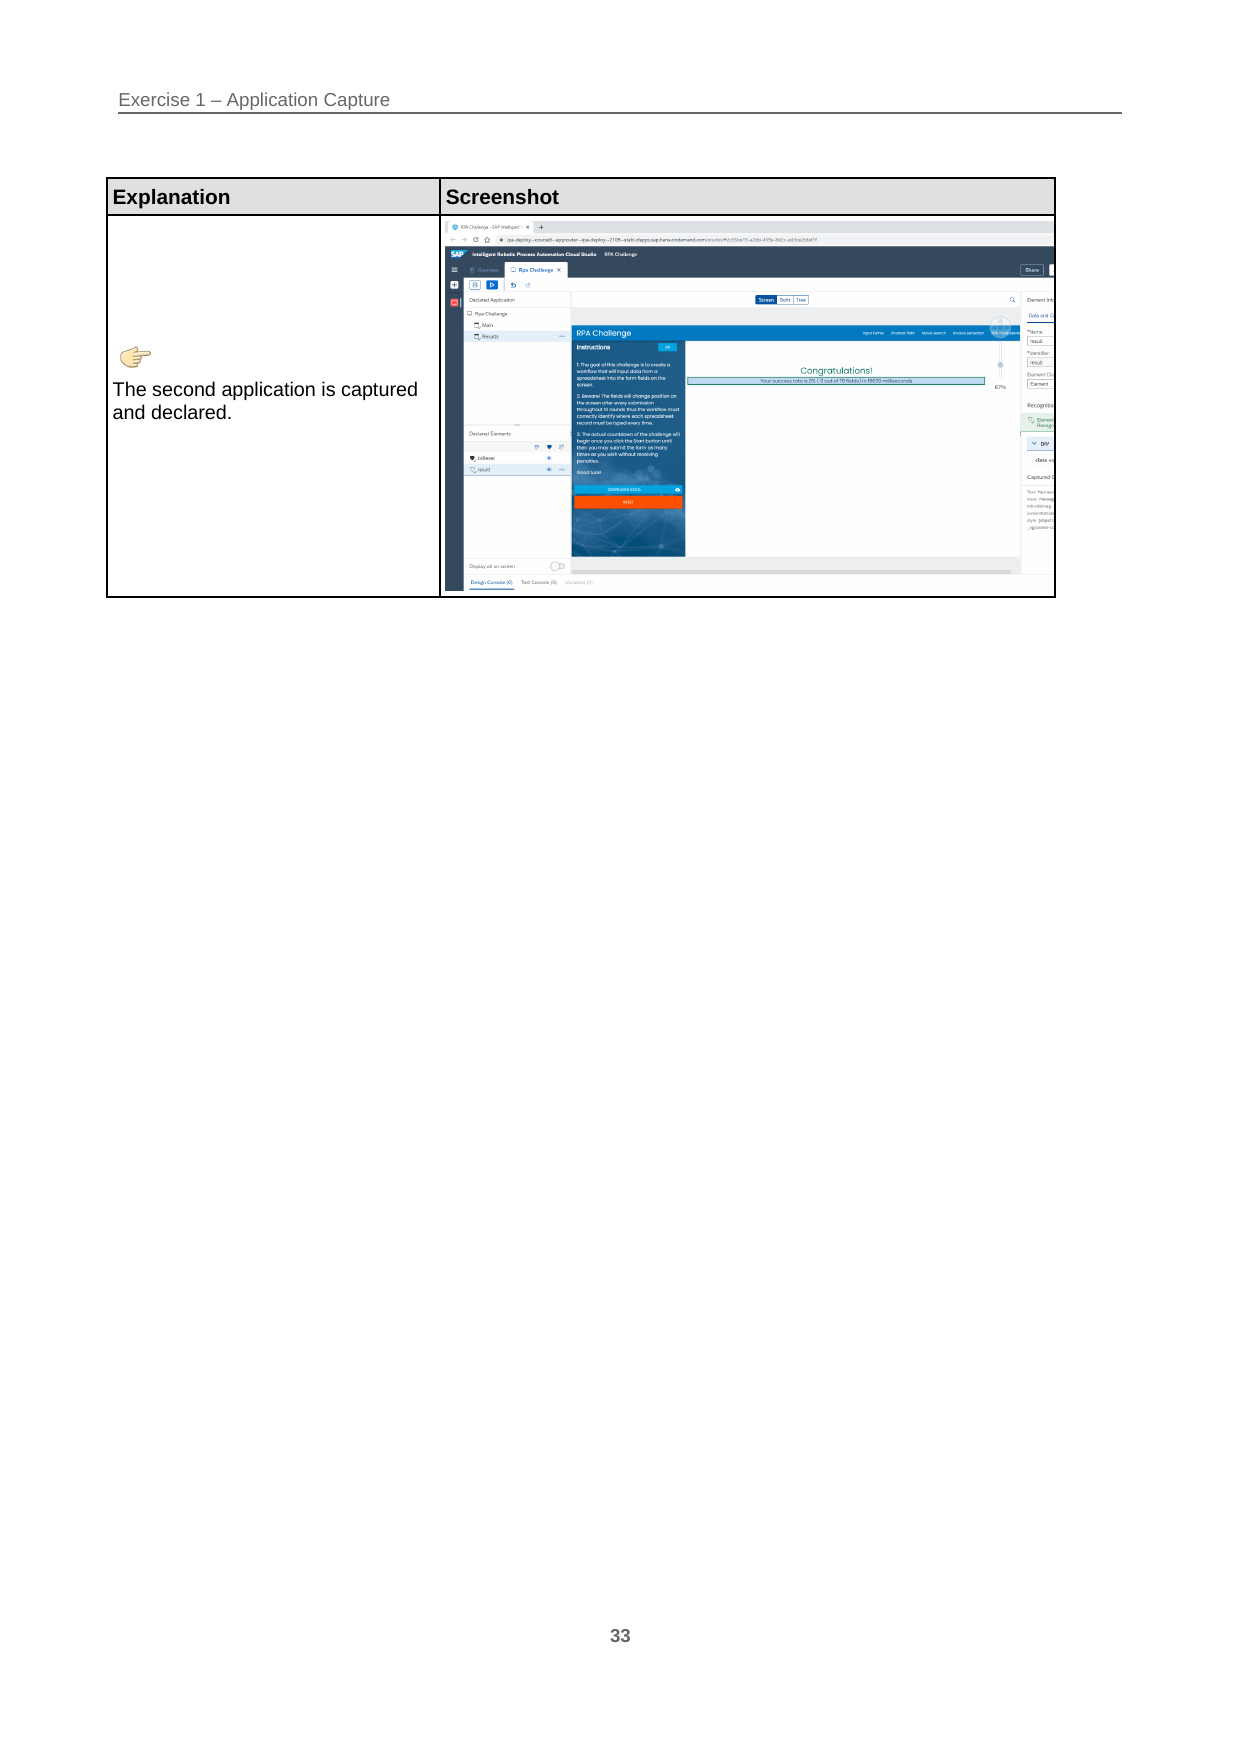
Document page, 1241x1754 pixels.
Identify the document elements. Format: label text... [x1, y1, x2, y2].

table_header Explanation [108, 179, 439, 214]
picture [445, 221, 1054, 591]
table_header Screenshot [441, 179, 1054, 214]
table_cell The second application is captured and declared. [108, 216, 439, 596]
table_cell [441, 216, 1054, 596]
picture [118, 340, 152, 374]
